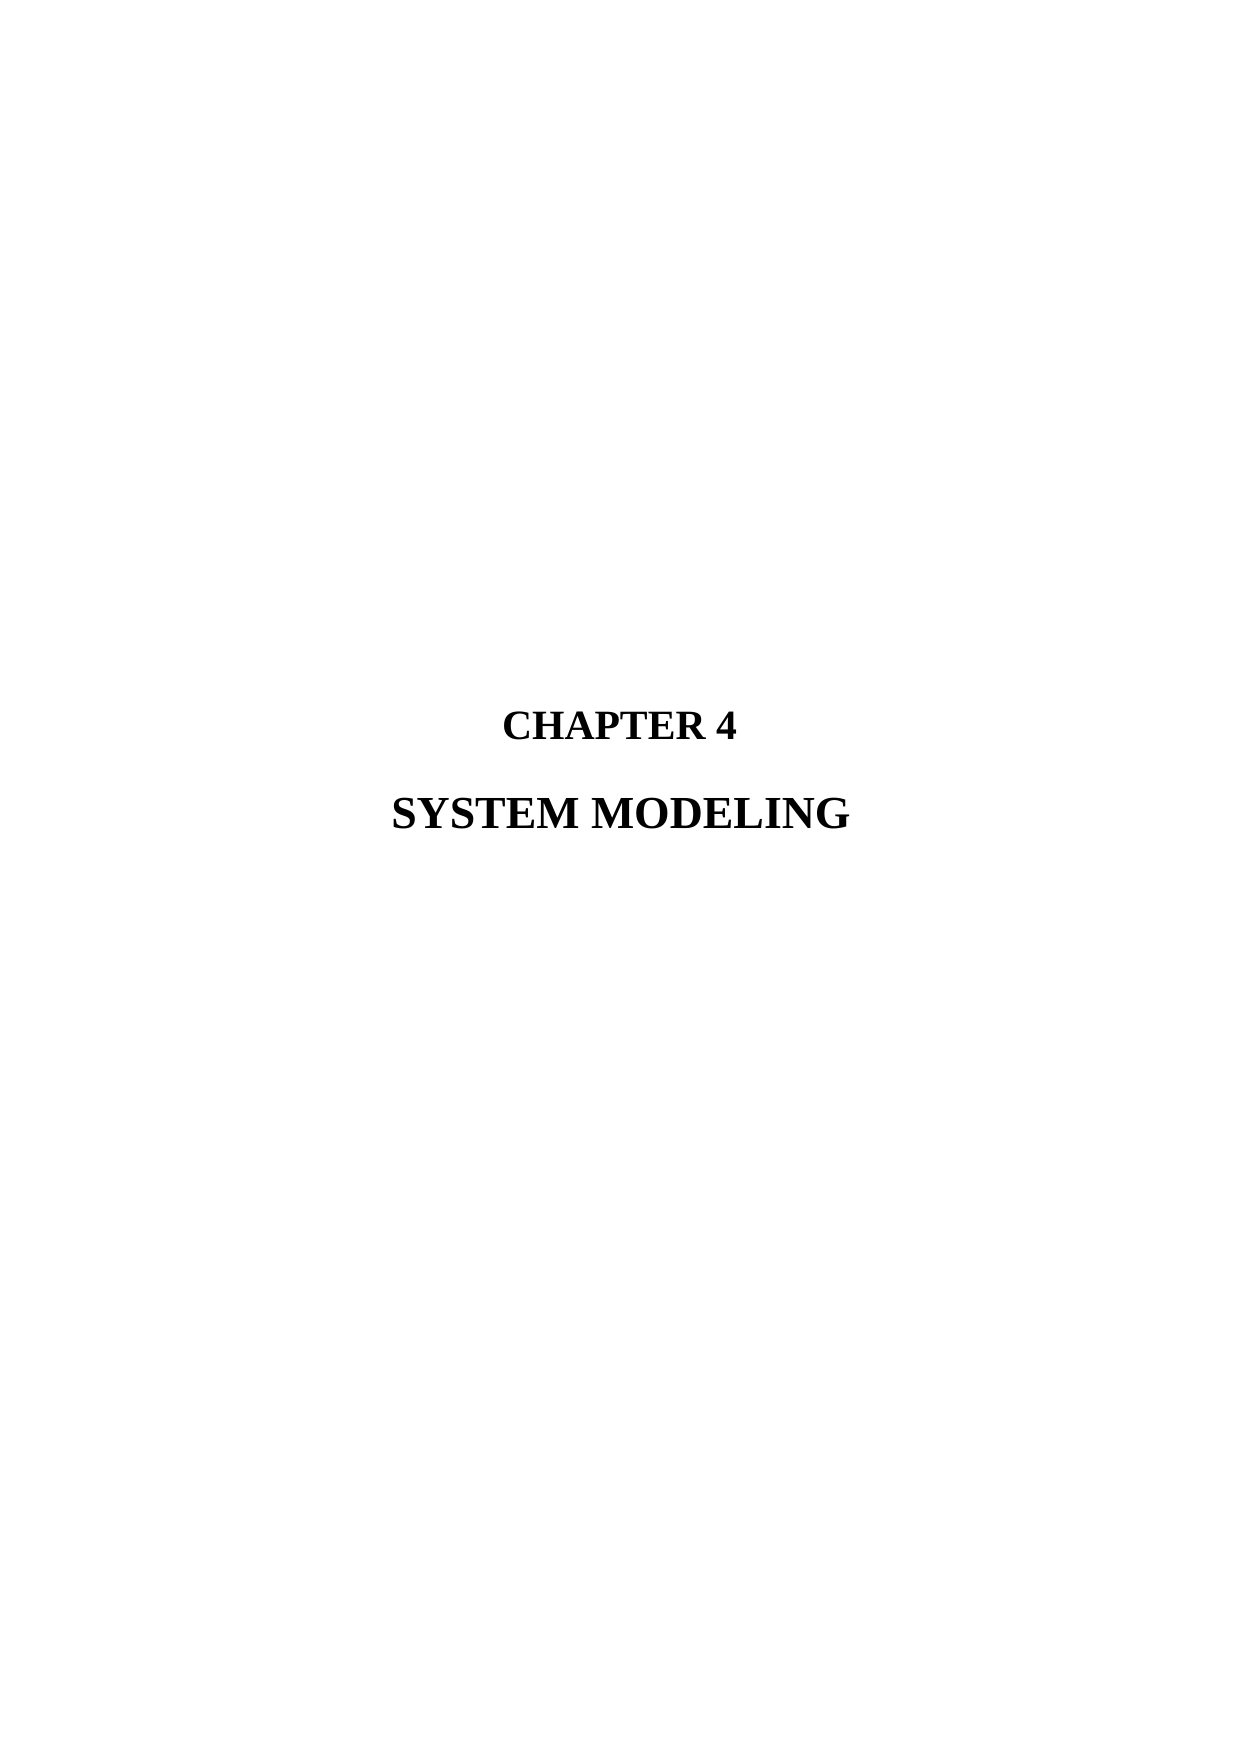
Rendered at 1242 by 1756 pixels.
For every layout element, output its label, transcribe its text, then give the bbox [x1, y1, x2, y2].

subtitle CHAPTER 4 [150, 700, 1089, 748]
subtitle SYSTEM MODELING [150, 786, 1092, 838]
